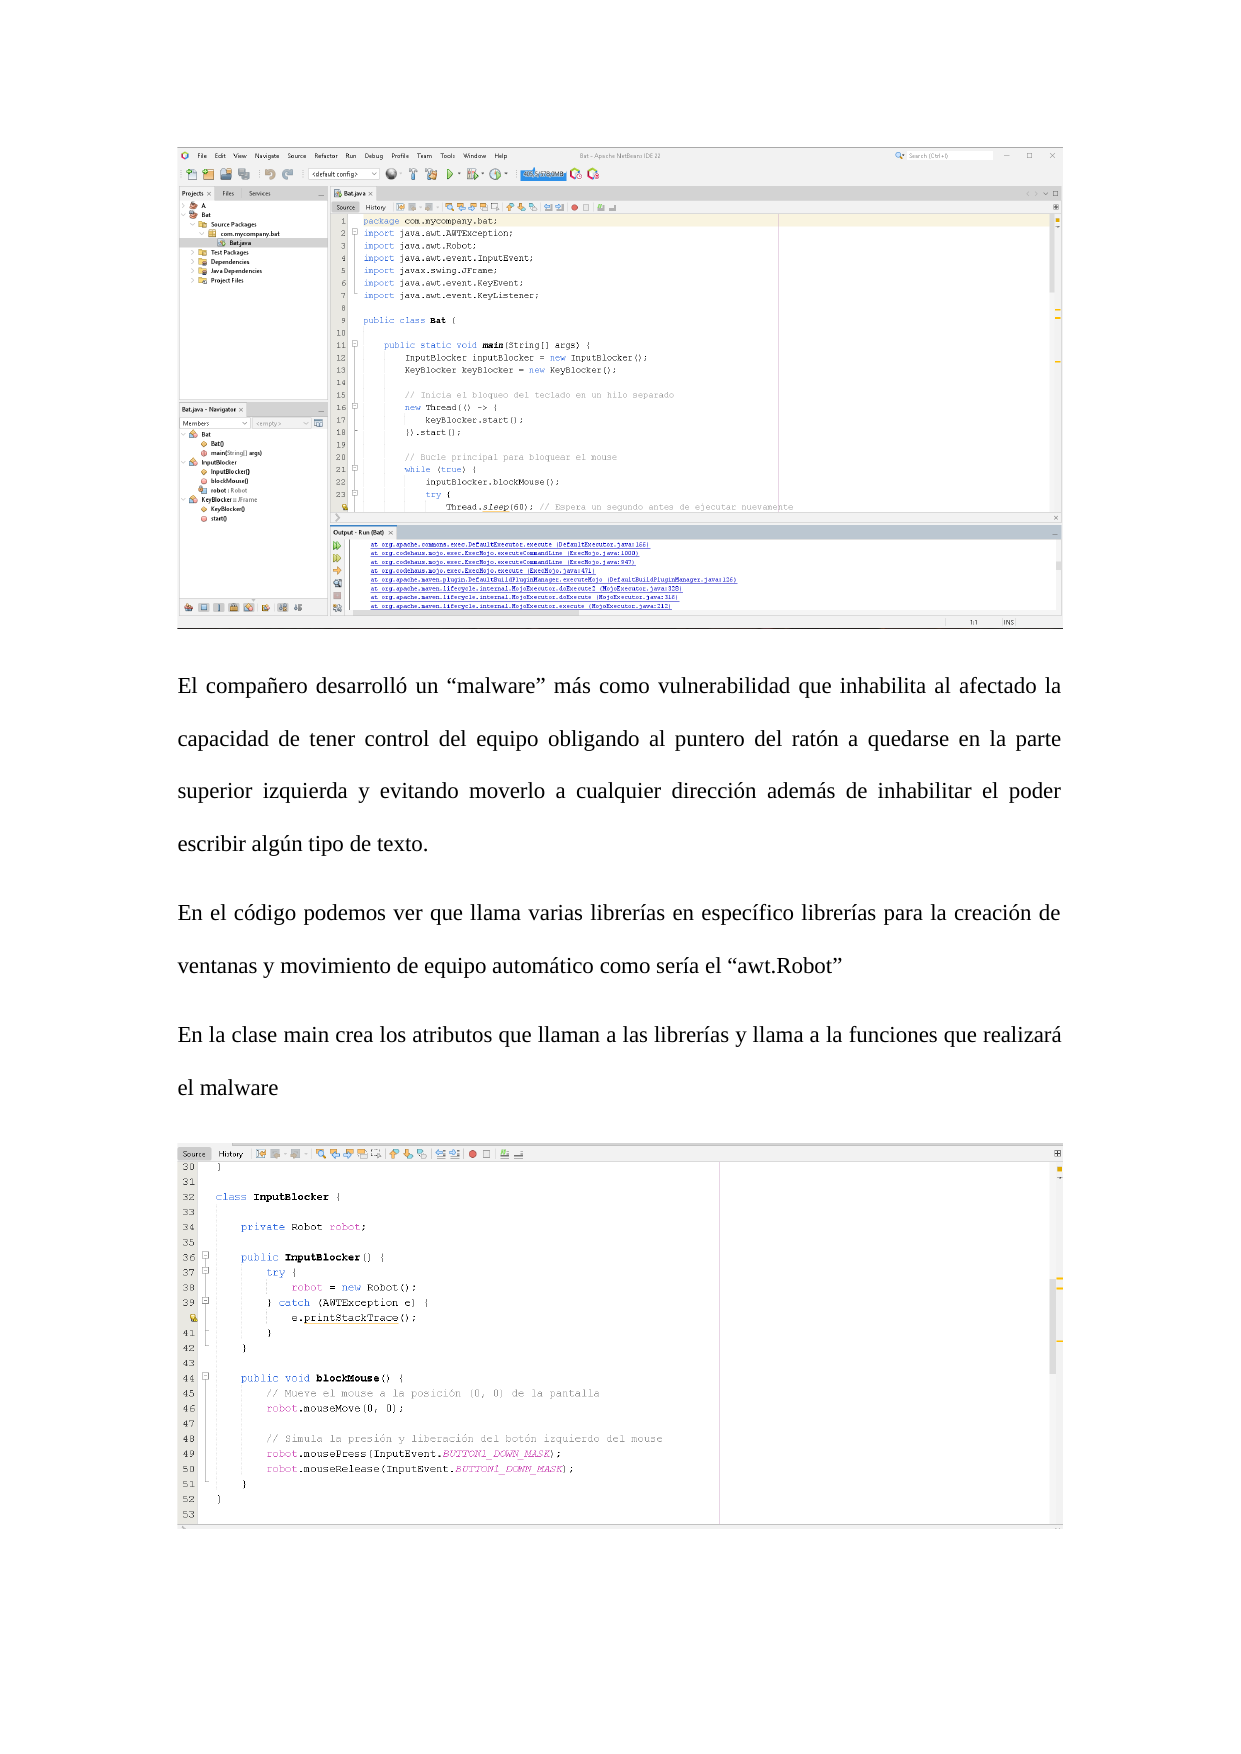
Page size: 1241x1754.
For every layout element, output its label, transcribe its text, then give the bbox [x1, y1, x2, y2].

text El compañero desarrolló un “malware” más como vulnerabilidad que inhabilita al afectado la capacidad de tener control del equipo obligando al puntero del ratón a quedarse en la parte superior izquierda y evitando moverlo a cualquier dirección además de inhabilitar el poder escribir algún tipo de texto. [177, 672, 1063, 856]
picture [177, 147, 1063, 629]
text En la clase main crea los atributos que llaman a las librerías y llama a la funciones que realizará el malware [177, 1021, 1063, 1101]
text En el código podemos ver que llama varias librerías en específico librerías para la creación de ventanas y movimiento de equipo automático como sería el “awt.Robot” [177, 899, 1063, 978]
picture [177, 1143, 1063, 1529]
